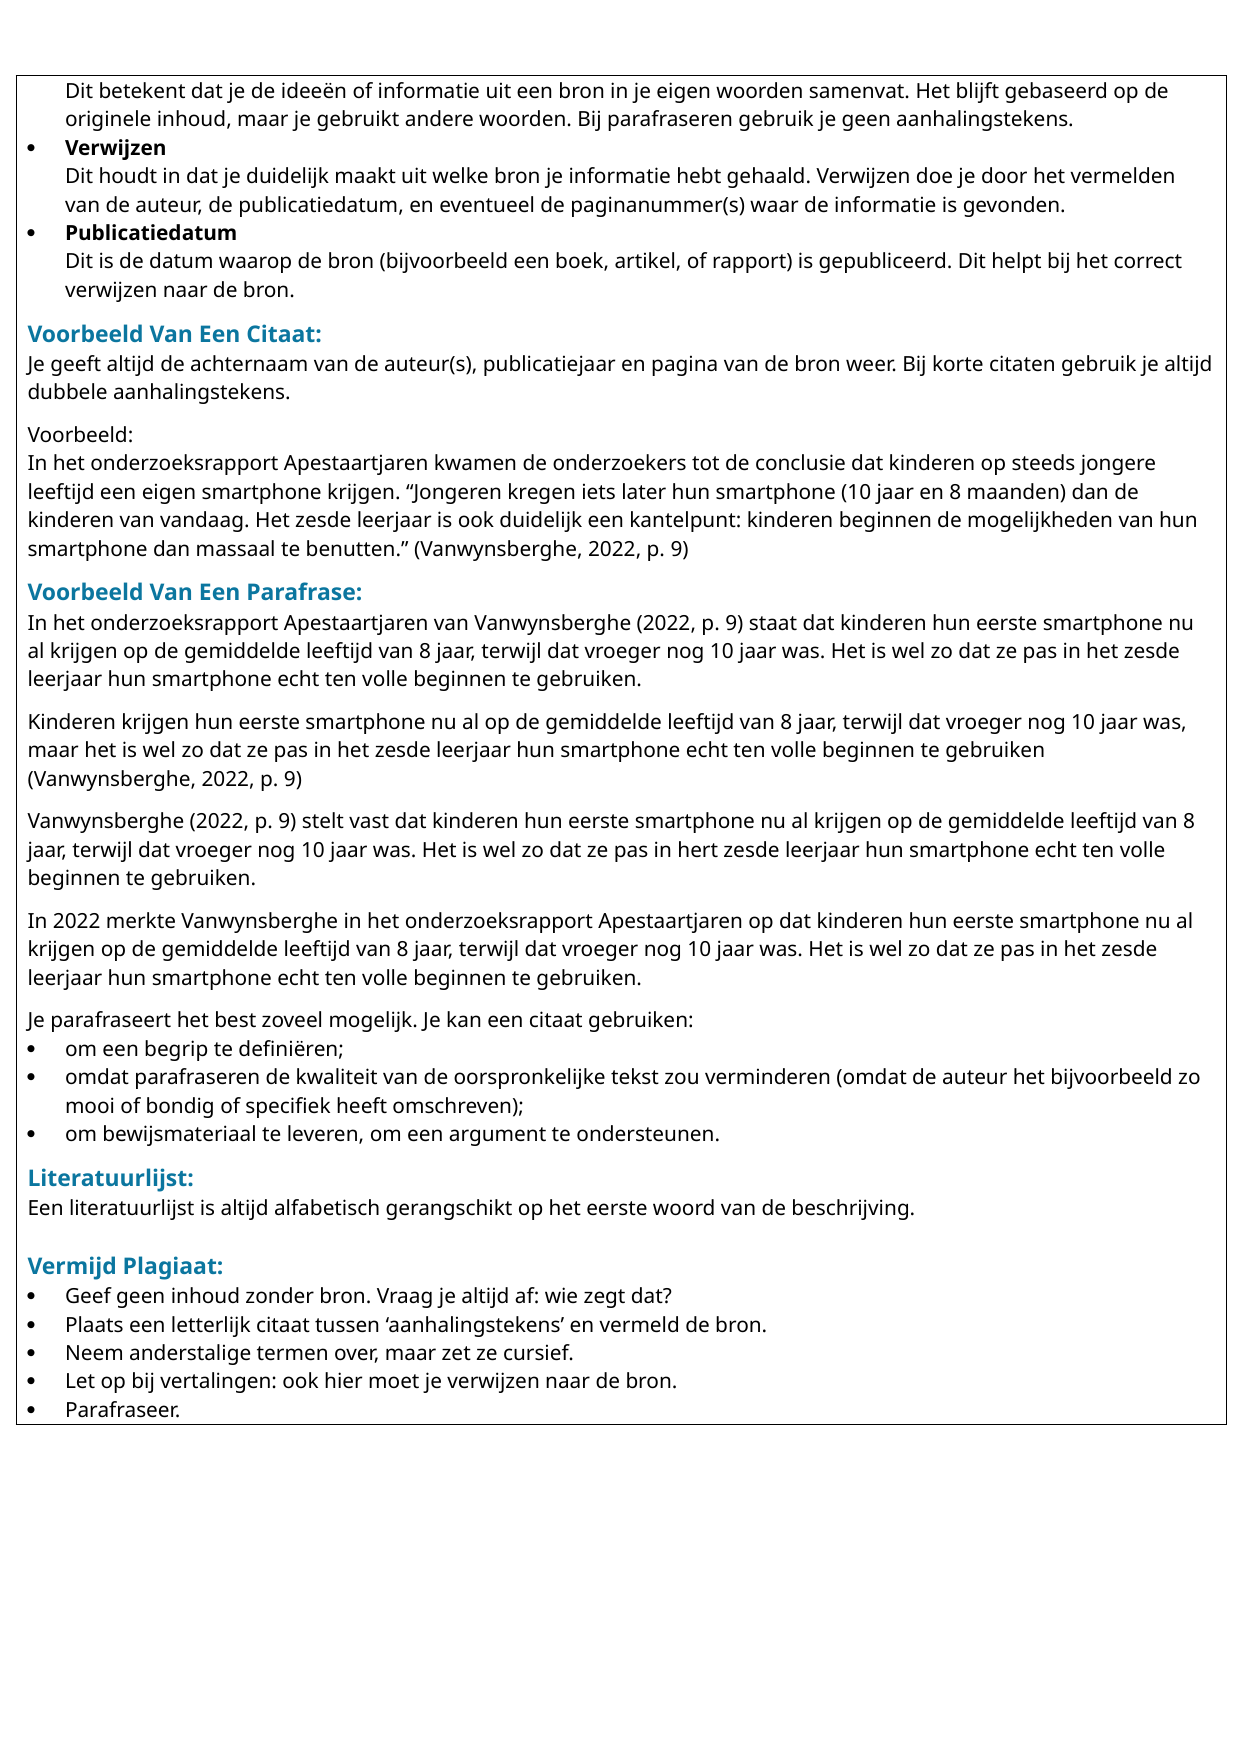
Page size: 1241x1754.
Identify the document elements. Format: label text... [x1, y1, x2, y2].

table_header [17, 76, 1226, 349]
table_cell Je geeft altijd de achternaam van de auteur(s), publicatiejaar en pagina van de bron weer. Bij korte citaten gebruik je altijd dubbele aanhalingstekens. Voorbeeld: In het onderzoeksrapport Apestaartjaren kwamen de onderzoekers tot de conclusie dat kinderen op steeds jongere leeftijd een eigen smartphone krijgen. “Jongeren kregen iets later hun smartphone (10 jaar en 8 maanden) dan de kinderen van vandaag. Het zesde leerjaar is ook duidelijk een kantelpunt: kinderen beginnen de mogelijkheden van hun smartphone dan massaal te benutten.” (Vanwynsberghe, 2022, p. 9) Voorbeeld Van Een Parafrase: In het onderzoeksrapport Apestaartjaren van Vanwynsberghe (2022, p. 9) staat dat kinderen hun eerste smartphone nu al krijgen op de gemiddelde leeftijd van 8 jaar, terwijl dat vroeger nog 10 jaar was. Het is wel zo dat ze pas in het zesde leerjaar hun smartphone echt ten volle beginnen te gebruiken. Kinderen krijgen hun eerste smartphone nu al op de gemiddelde leeftijd van 8 jaar, terwijl dat vroeger nog 10 jaar was, maar het is wel zo dat ze pas in het zesde leerjaar hun smartphone echt ten volle beginnen te gebruiken (Vanwynsberghe, 2022, p. 9) Vanwynsberghe (2022, p. 9) stelt vast dat kinderen hun eerste smartphone nu al krijgen op de gemiddelde leeftijd van 8 jaar, terwijl dat vroeger nog 10 jaar was. Het is wel zo dat ze pas in hert zesde leerjaar hun smartphone echt ten volle beginnen te gebruiken. In 2022 merkte Vanwynsberghe in het onderzoeksrapport Apestaartjaren op dat kinderen hun eerste smartphone nu al krijgen op de gemiddelde leeftijd van 8 jaar, terwijl dat vroeger nog 10 jaar was. Het is wel zo dat ze pas in het zesde leerjaar hun smartphone echt ten volle beginnen te gebruiken. Je parafraseert het best zoveel mogelijk. Je kan een citaat gebruiken: om een begrip te definiëren; omdat parafraseren de kwaliteit van de oorspronkelijke tekst zou verminderen (omdat de auteur het bijvoorbeeld zo mooi of bondig of specifiek heeft omschreven); om bewijsmateriaal te leveren, om een argument te ondersteunen. Literatuurlijst: Een literatuurlijst is altijd alfabetisch gerangschikt op het eerste woord van de beschrijving. Vermijd Plagiaat: Geef geen inhoud zonder bron. Vraag je altijd af: wie zegt dat? Plaats een letterlijk citaat tussen ‘aanhalingstekens’ en vermeld de bron. Neem anderstalige termen over, maar zet ze cursief. Let op bij vertalingen: ook hier moet je verwijzen naar de bron. Parafraseer. [17, 349, 1226, 1423]
